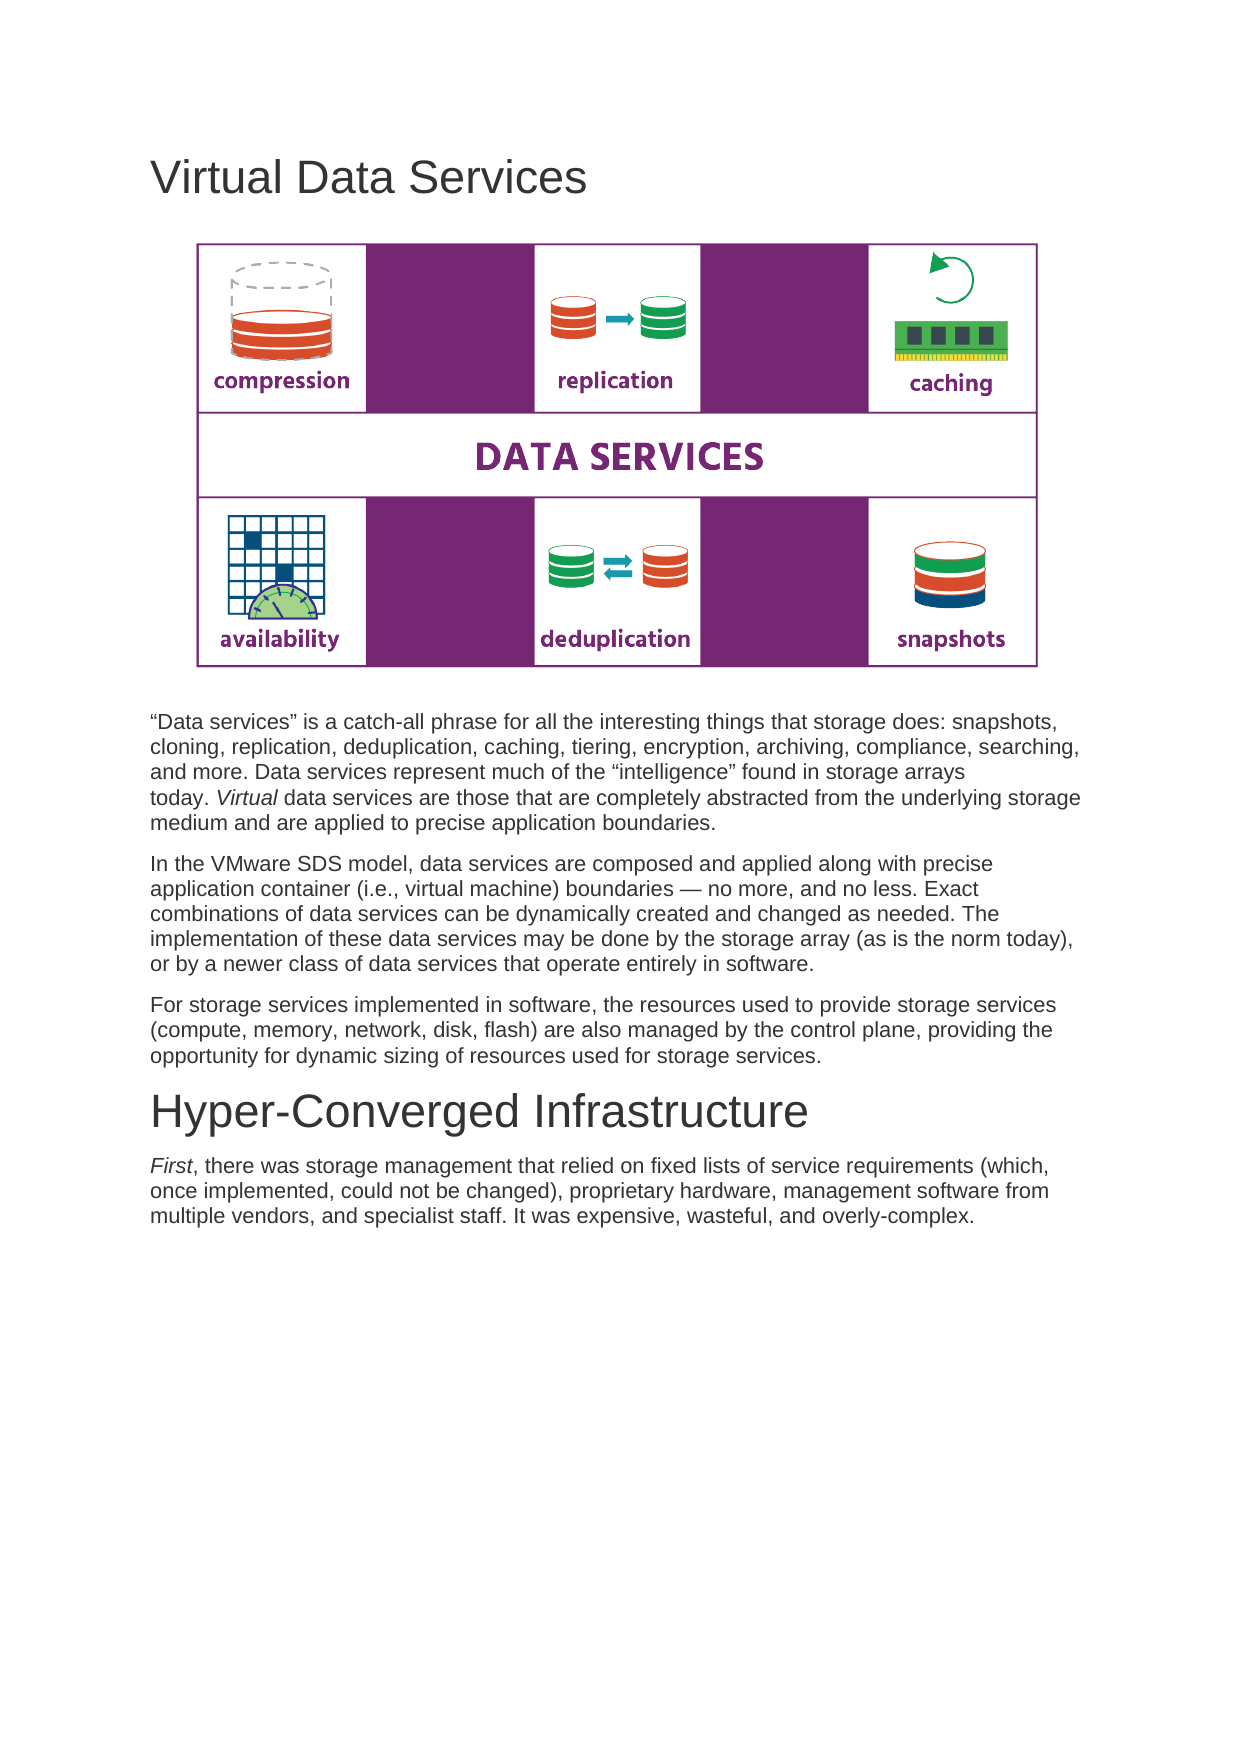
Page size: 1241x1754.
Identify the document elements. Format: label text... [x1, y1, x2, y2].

subtitle Hyper-Converged Infrastructure [150, 1083, 1090, 1137]
text “Data services” is a catch-all phrase for all the interesting things that storage does: snapshots, cloning, replication, deduplication, caching, tiering, encryption, archiving, compliance, searching, and more. Data services represent much of the “intelligence” found in storage arrays today. Virtual data services are those that are completely abstracted from the underlying storage medium and are applied to precise application boundaries. [150, 709, 1090, 835]
subtitle Virtual Data Services [150, 150, 1090, 204]
picture [150, 219, 1091, 690]
text For storage services implemented in software, the resources used to provide storage services (compute, memory, network, disk, flash) are also managed by the control plane, providing the opportunity for dynamic sizing of resources used for storage services. [150, 992, 1090, 1068]
text First, there was storage management that relied on fixed lists of service requirements (which, once implemented, could not be changed), proprietary hardware, management software from multiple vendors, and specialist staff. It was expensive, wasteful, and overly-complex. [150, 1153, 1090, 1228]
text In the VMware SDS model, data services are composed and applied along with precise application container (i.e., virtual machine) boundaries — no more, and no less. Exact combinations of data services can be dynamically created and changed as needed. The implementation of these data services may be done by the storage array (as is the norm today), or by a newer class of data services that operate entirely in software. [150, 850, 1090, 976]
